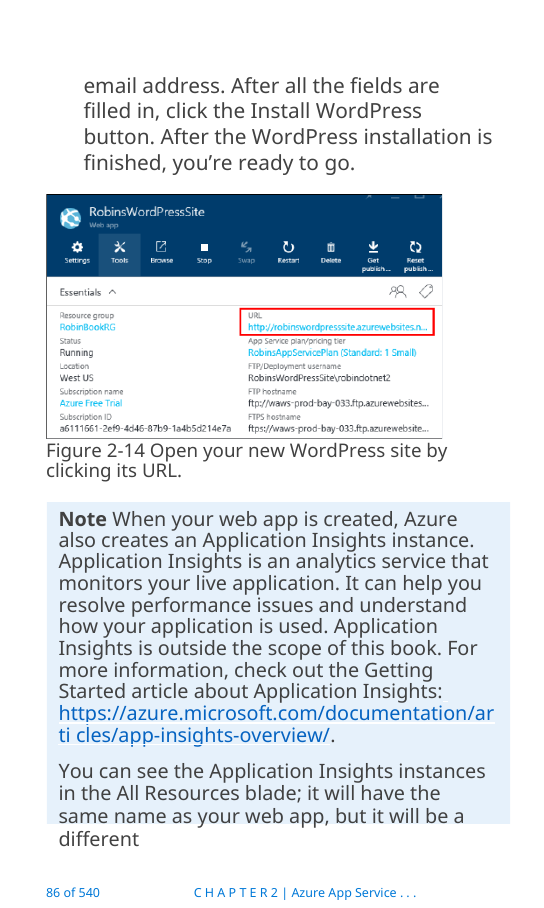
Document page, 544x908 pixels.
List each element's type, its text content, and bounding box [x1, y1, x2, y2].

text 86 of 540 C H A P T E R 2 | Azure App Service . . . [46, 884, 497, 902]
text Note When your web app is created, Azure also creates an Application Insights instance. Application Insights is an analytics service that monitors your live application. It can help you resolve performance issues and understand how your application is used. Application Insights is outside the scope of this book. For more information, check out the Getting Started article about Application Insights: https://azure.microsoft.com/documentation/arti cles/app-insights-overview/. [58, 509, 497, 748]
picture [46, 502, 511, 824]
picture [46, 194, 443, 439]
text Figure 2-14 Open your new WordPress site by clicking its URL. [46, 440, 493, 483]
text You can see the Application Insights instances in the All Resources blade; it will have the same name as your web app, but it will be a different [58, 759, 491, 852]
text email address. After all the fields are filled in, click the Install WordPress button. After the WordPress installation is finished, you’re ready to go. [83, 73, 493, 176]
